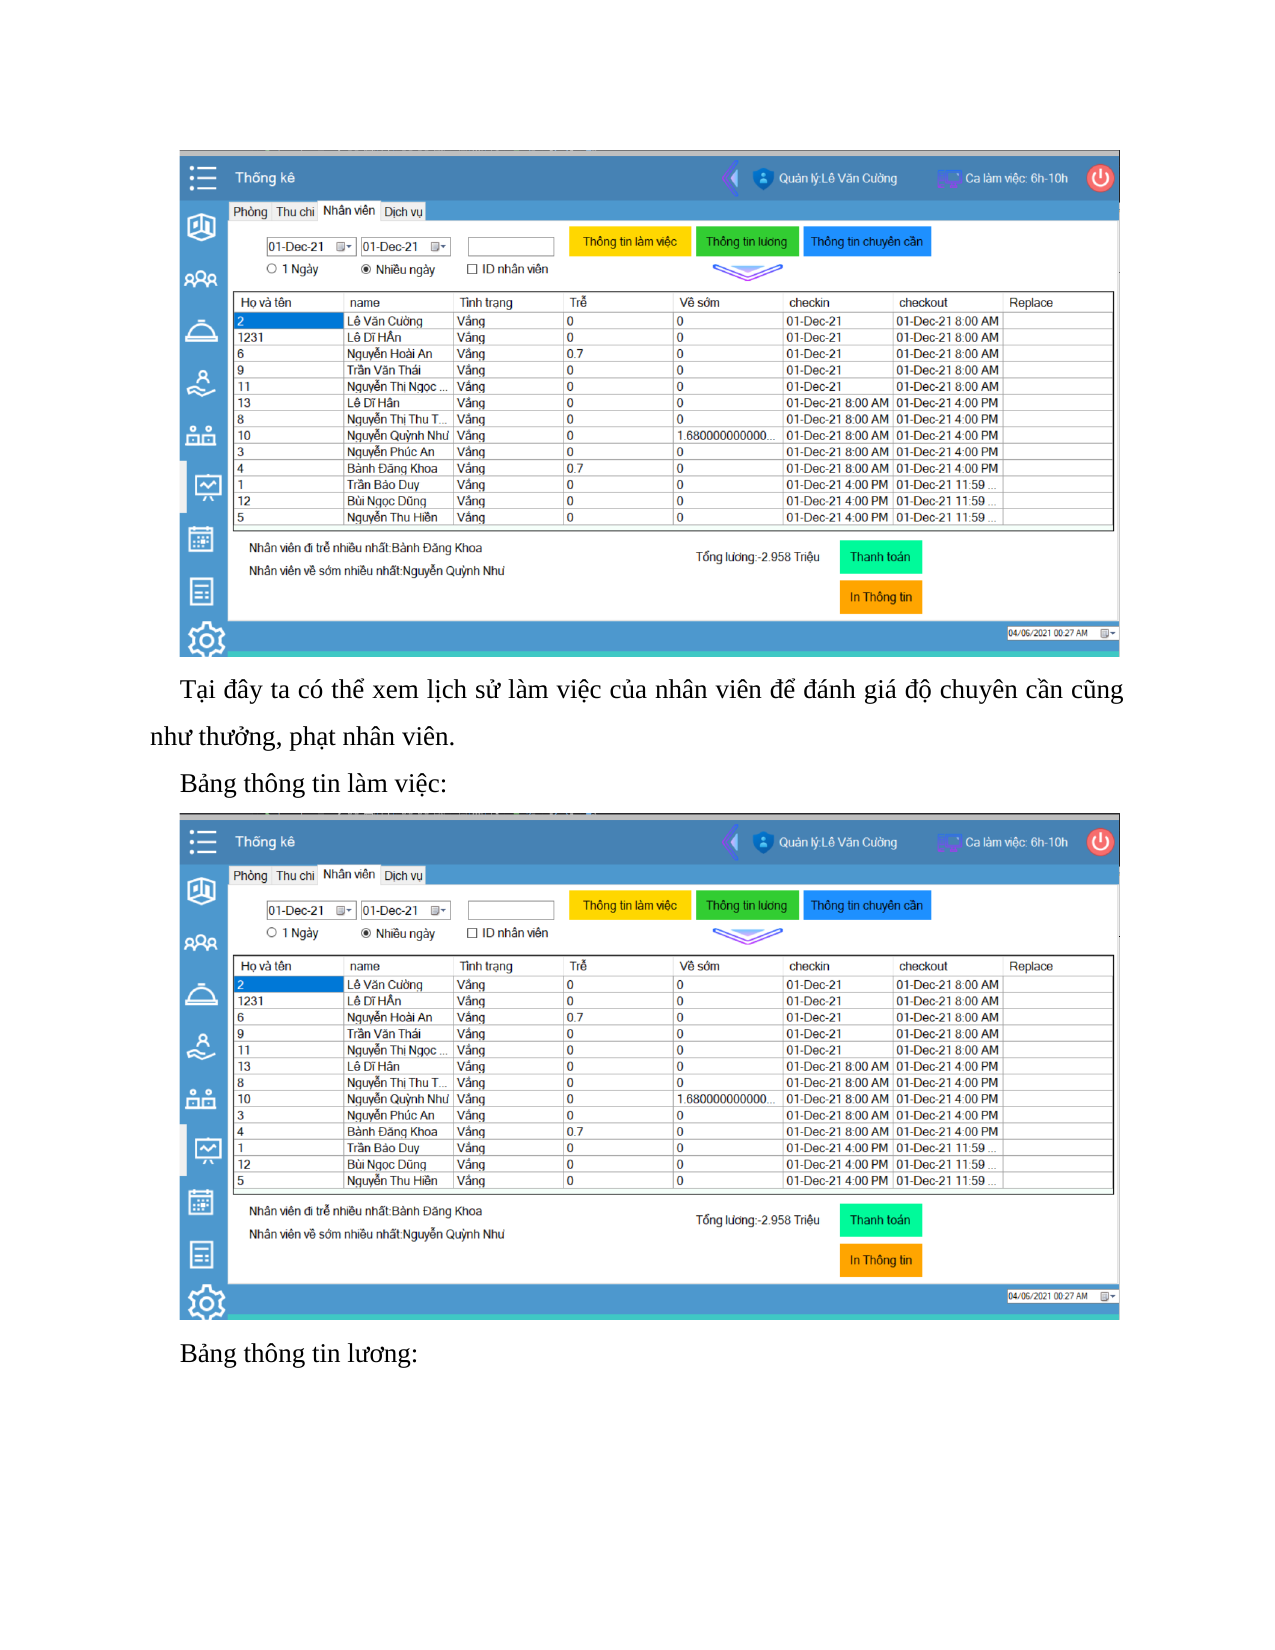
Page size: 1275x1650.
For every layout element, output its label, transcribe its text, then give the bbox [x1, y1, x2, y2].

picture [179, 150, 1120, 657]
picture [179, 813, 1120, 1320]
list Bảng thông tin lương: [150, 1337, 1125, 1368]
list Tại đây ta có thể xem lịch sử làm việc của nhân viên để đánh giá độ chuyên cần cũng như thưởng, phạt nhân viên. [150, 673, 1125, 751]
list Bảng thông tin làm việc: [150, 767, 1125, 798]
